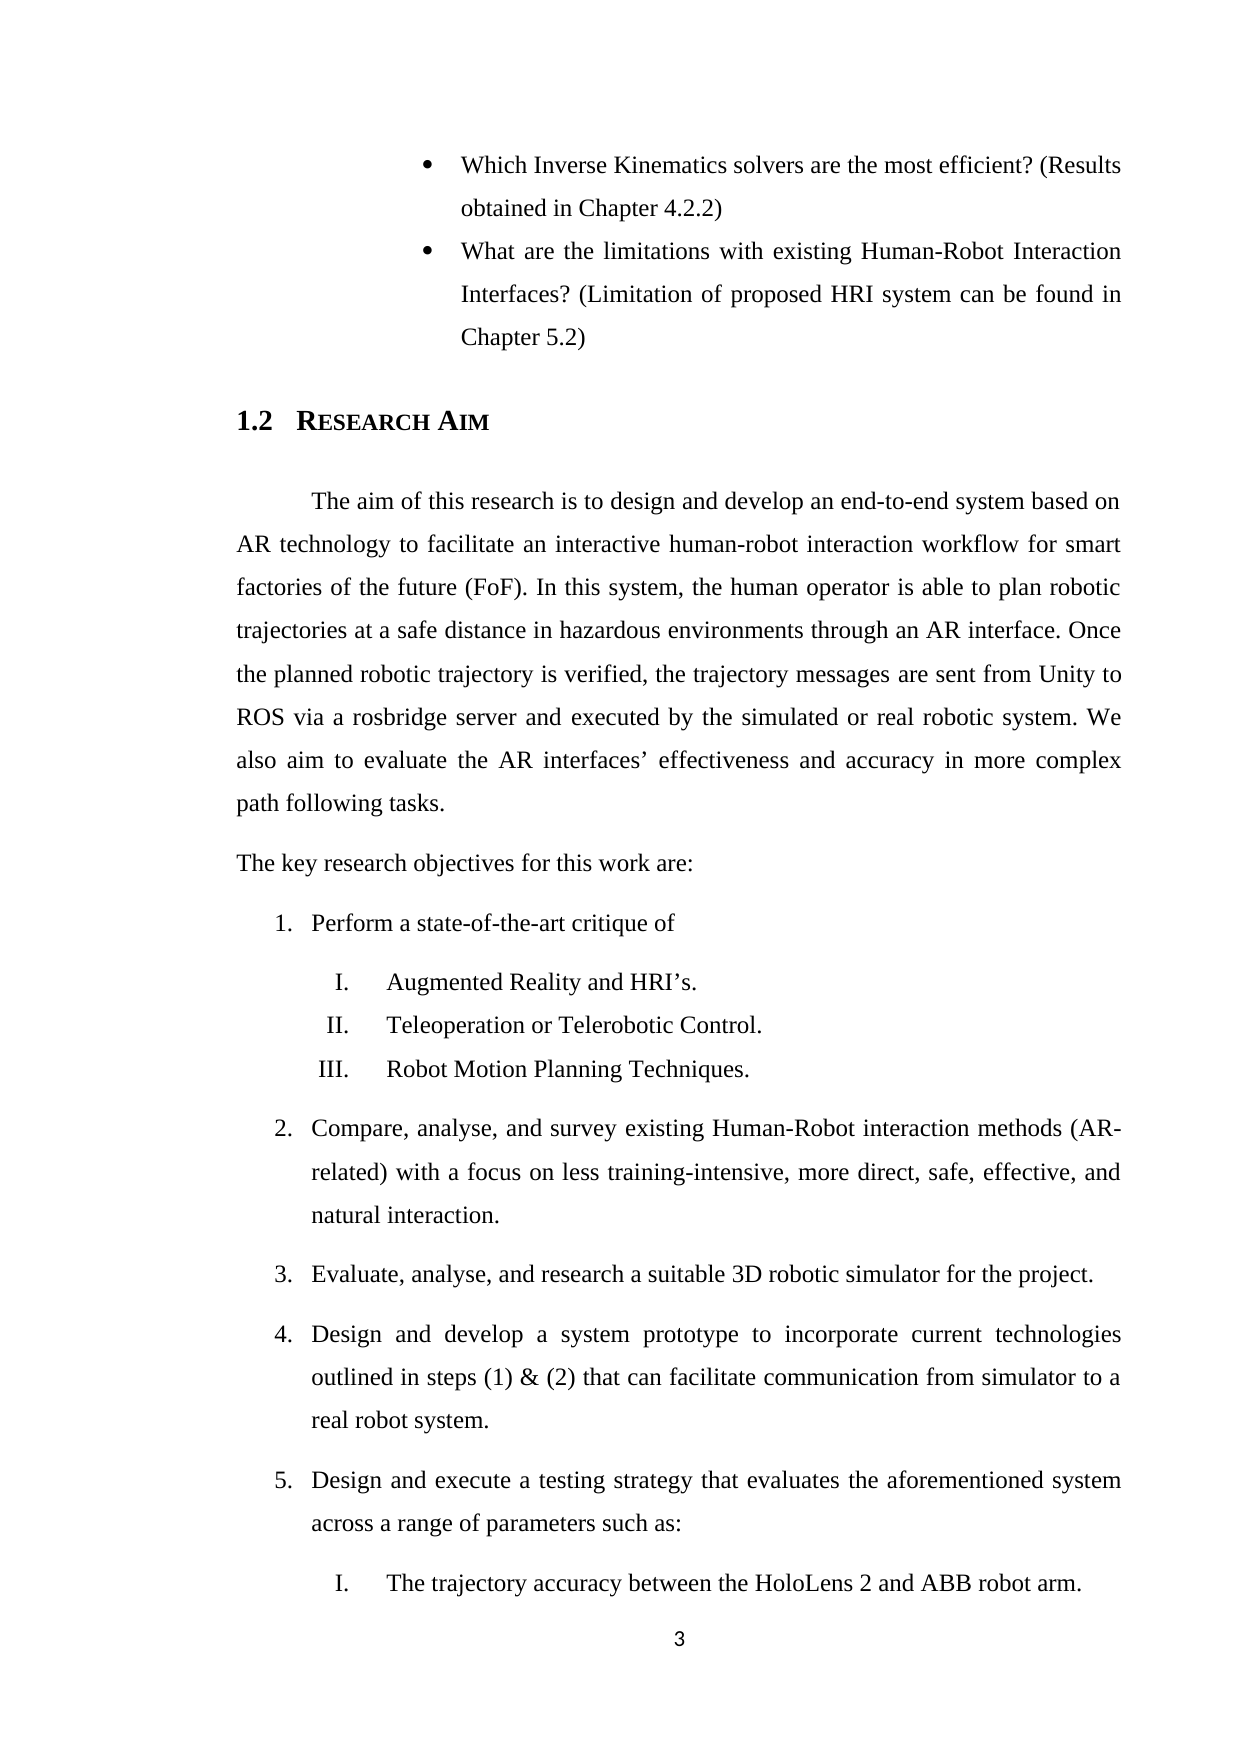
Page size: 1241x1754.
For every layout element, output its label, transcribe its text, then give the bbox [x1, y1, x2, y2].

list Evaluate, analyse, and research a suitable 3D robotic simulator for the project. [274, 1259, 1122, 1288]
list The trajectory accuracy between the HoloLens 2 and ABB robot arm. [349, 1568, 1122, 1597]
list What are the limitations with existing Human-Robot Interaction Interfaces? (Limitation of proposed HRI system can be found in Chapter 5.2) [423, 236, 1122, 351]
list Teleoperation or Telerobotic Control. [349, 1011, 1122, 1039]
subtitle Research Aim [236, 403, 1122, 437]
list Compare, analyse, and survey existing Human-Robot interaction methods (AR-related) with a focus on less training-intensive, more direct, safe, effective, and natural interaction. [274, 1113, 1122, 1228]
list Design and develop a system prototype to incorporate current technologies outlined in steps (1) & (2) that can facilitate communication from simulator to a real robot system. [274, 1319, 1122, 1434]
text The key research objectives for this work are: [236, 848, 1122, 877]
list Which Inverse Kinematics solvers are the most efficient? (Results obtained in Chapter 4.2.2) [423, 150, 1122, 222]
list Design and execute a testing strategy that evaluates the aforementioned system across a range of parameters such as: [274, 1465, 1122, 1537]
text The aim of this research is to design and develop an end-to-end system based on AR technology to facilitate an interactive human-robot interaction workflow for smart factories of the future (FoF). In this system, the human operator is able to plan robotic trajectories at a safe distance in hazardous environments through an AR interface. Once the planned robotic trajectory is verified, the trajectory messages are sent from Unity to ROS via a rosbridge server and executed by the simulated or real robotic system. We also aim to evaluate the AR interfaces’ effectiveness and accuracy in more complex path following tasks. [236, 486, 1122, 817]
list Perform a state-of-the-art critique of [274, 908, 1122, 936]
list Augmented Reality and HRI’s. [349, 967, 1122, 996]
list Robot Motion Planning Techniques. [349, 1054, 1122, 1082]
